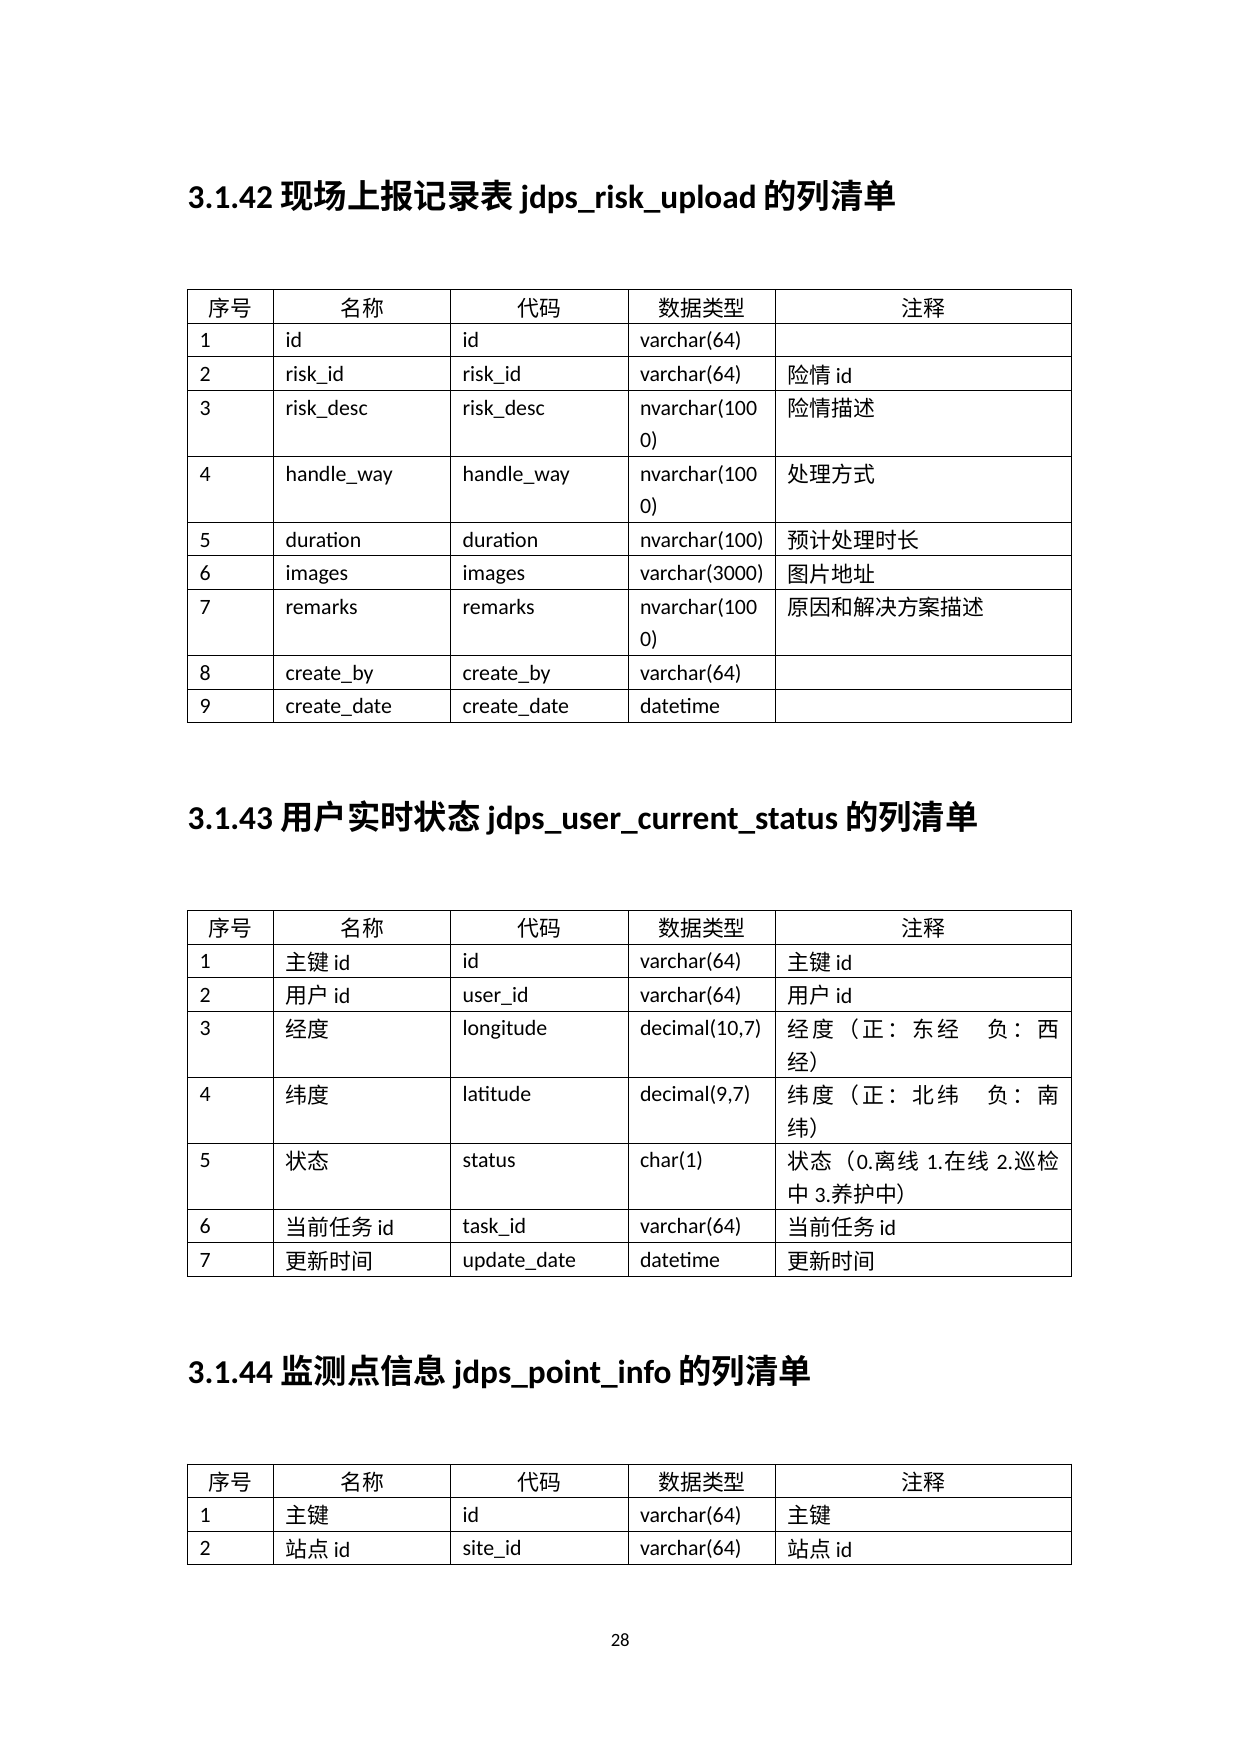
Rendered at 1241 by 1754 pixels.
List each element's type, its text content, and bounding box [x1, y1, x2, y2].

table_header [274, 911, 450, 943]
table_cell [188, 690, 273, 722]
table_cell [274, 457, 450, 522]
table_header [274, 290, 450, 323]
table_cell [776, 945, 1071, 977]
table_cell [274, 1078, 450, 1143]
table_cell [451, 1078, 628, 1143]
subtitle 3.1.42 现场上报记录表jdps_risk_upload的列清单 [187, 162, 1053, 227]
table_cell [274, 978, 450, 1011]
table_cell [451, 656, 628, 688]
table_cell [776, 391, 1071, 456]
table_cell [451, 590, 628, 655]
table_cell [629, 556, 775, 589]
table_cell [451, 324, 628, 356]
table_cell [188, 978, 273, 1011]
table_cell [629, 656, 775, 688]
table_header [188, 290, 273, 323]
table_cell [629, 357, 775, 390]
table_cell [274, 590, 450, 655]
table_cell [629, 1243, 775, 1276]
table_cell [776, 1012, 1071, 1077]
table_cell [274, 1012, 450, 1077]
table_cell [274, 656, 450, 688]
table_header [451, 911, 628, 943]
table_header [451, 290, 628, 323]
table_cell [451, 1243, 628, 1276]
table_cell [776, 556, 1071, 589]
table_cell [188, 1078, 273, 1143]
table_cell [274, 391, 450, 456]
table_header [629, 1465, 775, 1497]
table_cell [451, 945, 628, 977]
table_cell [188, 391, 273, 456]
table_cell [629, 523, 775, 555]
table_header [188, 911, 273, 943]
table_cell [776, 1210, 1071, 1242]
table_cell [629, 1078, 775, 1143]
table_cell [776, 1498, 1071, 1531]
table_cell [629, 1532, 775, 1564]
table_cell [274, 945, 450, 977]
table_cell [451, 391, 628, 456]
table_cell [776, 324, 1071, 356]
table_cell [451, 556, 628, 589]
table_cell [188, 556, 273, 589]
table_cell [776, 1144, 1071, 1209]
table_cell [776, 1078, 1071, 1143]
subtitle 3.1.44 监测点信息jdps_point_info的列清单 [187, 1336, 1053, 1401]
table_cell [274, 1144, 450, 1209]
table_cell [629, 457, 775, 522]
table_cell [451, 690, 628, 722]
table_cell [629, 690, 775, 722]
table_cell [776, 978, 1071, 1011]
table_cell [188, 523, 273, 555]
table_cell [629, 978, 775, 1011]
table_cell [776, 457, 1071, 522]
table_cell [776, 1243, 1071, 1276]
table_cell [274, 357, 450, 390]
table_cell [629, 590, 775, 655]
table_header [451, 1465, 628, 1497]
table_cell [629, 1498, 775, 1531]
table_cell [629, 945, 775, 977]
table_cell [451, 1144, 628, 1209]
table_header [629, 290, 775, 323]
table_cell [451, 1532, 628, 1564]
subtitle 3.1.43 用户实时状态jdps_user_current_status的列清单 [187, 783, 1053, 848]
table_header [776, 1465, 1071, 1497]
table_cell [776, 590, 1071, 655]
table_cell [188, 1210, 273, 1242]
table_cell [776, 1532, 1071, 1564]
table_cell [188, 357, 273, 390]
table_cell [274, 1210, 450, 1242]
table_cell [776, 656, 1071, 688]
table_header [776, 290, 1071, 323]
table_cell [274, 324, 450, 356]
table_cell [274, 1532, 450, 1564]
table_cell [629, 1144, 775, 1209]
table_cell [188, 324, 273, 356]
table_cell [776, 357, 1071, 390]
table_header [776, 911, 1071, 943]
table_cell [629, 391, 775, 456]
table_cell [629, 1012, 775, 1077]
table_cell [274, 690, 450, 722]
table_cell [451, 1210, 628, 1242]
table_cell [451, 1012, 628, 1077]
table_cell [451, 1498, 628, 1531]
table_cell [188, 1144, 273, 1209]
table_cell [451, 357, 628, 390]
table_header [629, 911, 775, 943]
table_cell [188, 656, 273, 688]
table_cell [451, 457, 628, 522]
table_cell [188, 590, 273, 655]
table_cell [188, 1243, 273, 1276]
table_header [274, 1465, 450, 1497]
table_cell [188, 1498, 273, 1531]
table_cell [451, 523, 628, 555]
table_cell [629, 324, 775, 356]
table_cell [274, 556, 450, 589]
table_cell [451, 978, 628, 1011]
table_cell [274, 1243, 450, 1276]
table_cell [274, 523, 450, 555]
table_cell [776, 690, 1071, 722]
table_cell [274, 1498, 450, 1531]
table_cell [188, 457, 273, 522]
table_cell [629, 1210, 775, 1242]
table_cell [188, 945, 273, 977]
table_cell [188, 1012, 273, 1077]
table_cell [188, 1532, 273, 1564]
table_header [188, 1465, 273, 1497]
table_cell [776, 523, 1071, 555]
